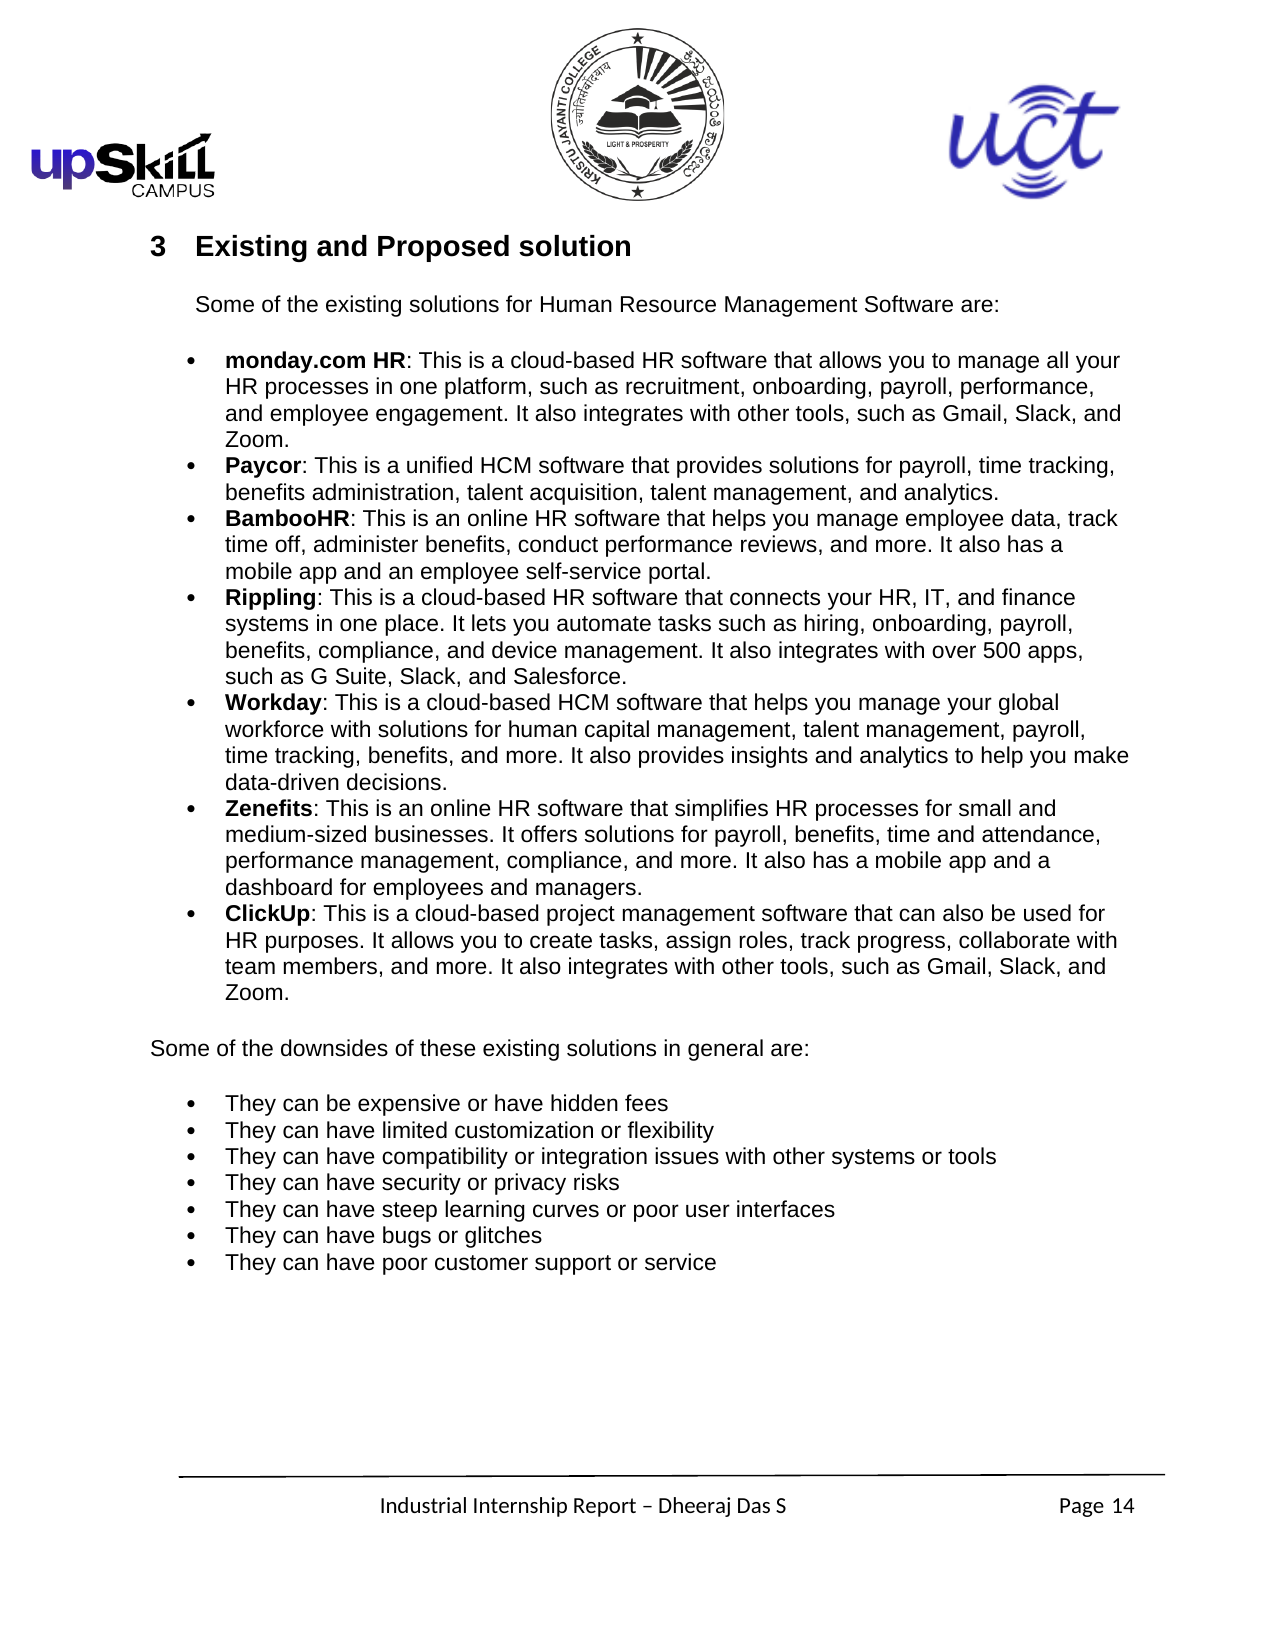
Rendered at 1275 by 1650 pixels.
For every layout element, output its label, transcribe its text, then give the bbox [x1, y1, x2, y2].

picture [0, 120, 246, 201]
list They can have compatibility or integration issues with other systems or tools [187, 1143, 1134, 1169]
list They can be expensive or have hidden fees [187, 1090, 1134, 1117]
list Rippling: This is a cloud-based HR software that connects your HR, IT, and finance systems in one place. It lets you automate tasks such as hiring, onboarding, payroll, benefits, compliance, and device management. It also integrates with over 500 apps, such as G Suite, Slack, and Salesforce. [187, 584, 1134, 689]
list They can have steep learning curves or poor user interfaces [187, 1196, 1134, 1222]
list They can have security or privacy risks [187, 1169, 1134, 1196]
picture [946, 75, 1125, 201]
text Some of the existing solutions for Human Resource Management Software are: [150, 291, 1134, 318]
list BambooHR: This is an online HR software that helps you manage employee data, track time off, administer benefits, conduct performance reviews, and more. It also has a mobile app and an employee self-service portal. [187, 505, 1134, 584]
list Zenefits: This is an online HR software that simplifies HR processes for small and medium-sized businesses. It offers solutions for payroll, benefits, time and attendance, performance management, compliance, and more. It also has a mobile app and a dashboard for employees and managers. [187, 795, 1134, 900]
picture [550, 28, 725, 201]
list They can have limited customization or flexibility [187, 1117, 1134, 1143]
list monday.com HR: This is a cloud-based HR software that allows you to manage all your HR processes in one platform, such as recruitment, onboarding, payroll, performance, and employee engagement. It also integrates with other tools, such as Gmail, Slack, and Zoom. [187, 347, 1134, 452]
list They can have bugs or glitches [187, 1222, 1134, 1248]
text Some of the downsides of these existing solutions in general are: [150, 1035, 1134, 1061]
subtitle Existing and Proposed solution [150, 228, 1134, 262]
list They can have poor customer support or service [187, 1248, 1134, 1275]
list Paycor: This is a unified HCM software that provides solutions for payroll, time tracking, benefits administration, talent acquisition, talent management, and analytics. [187, 452, 1134, 505]
list ClickUp: This is a cloud-based project management software that can also be used for HR purposes. It allows you to create tasks, assign roles, track progress, collaborate with team members, and more. It also integrates with other tools, such as Gmail, Slack, and Zoom. [187, 900, 1134, 1006]
list Workday: This is a cloud-based HCM software that helps you manage your global workforce with solutions for human capital management, talent management, payroll, time tracking, benefits, and more. It also provides insights and analytics to help you make data-driven decisions. [187, 689, 1134, 795]
